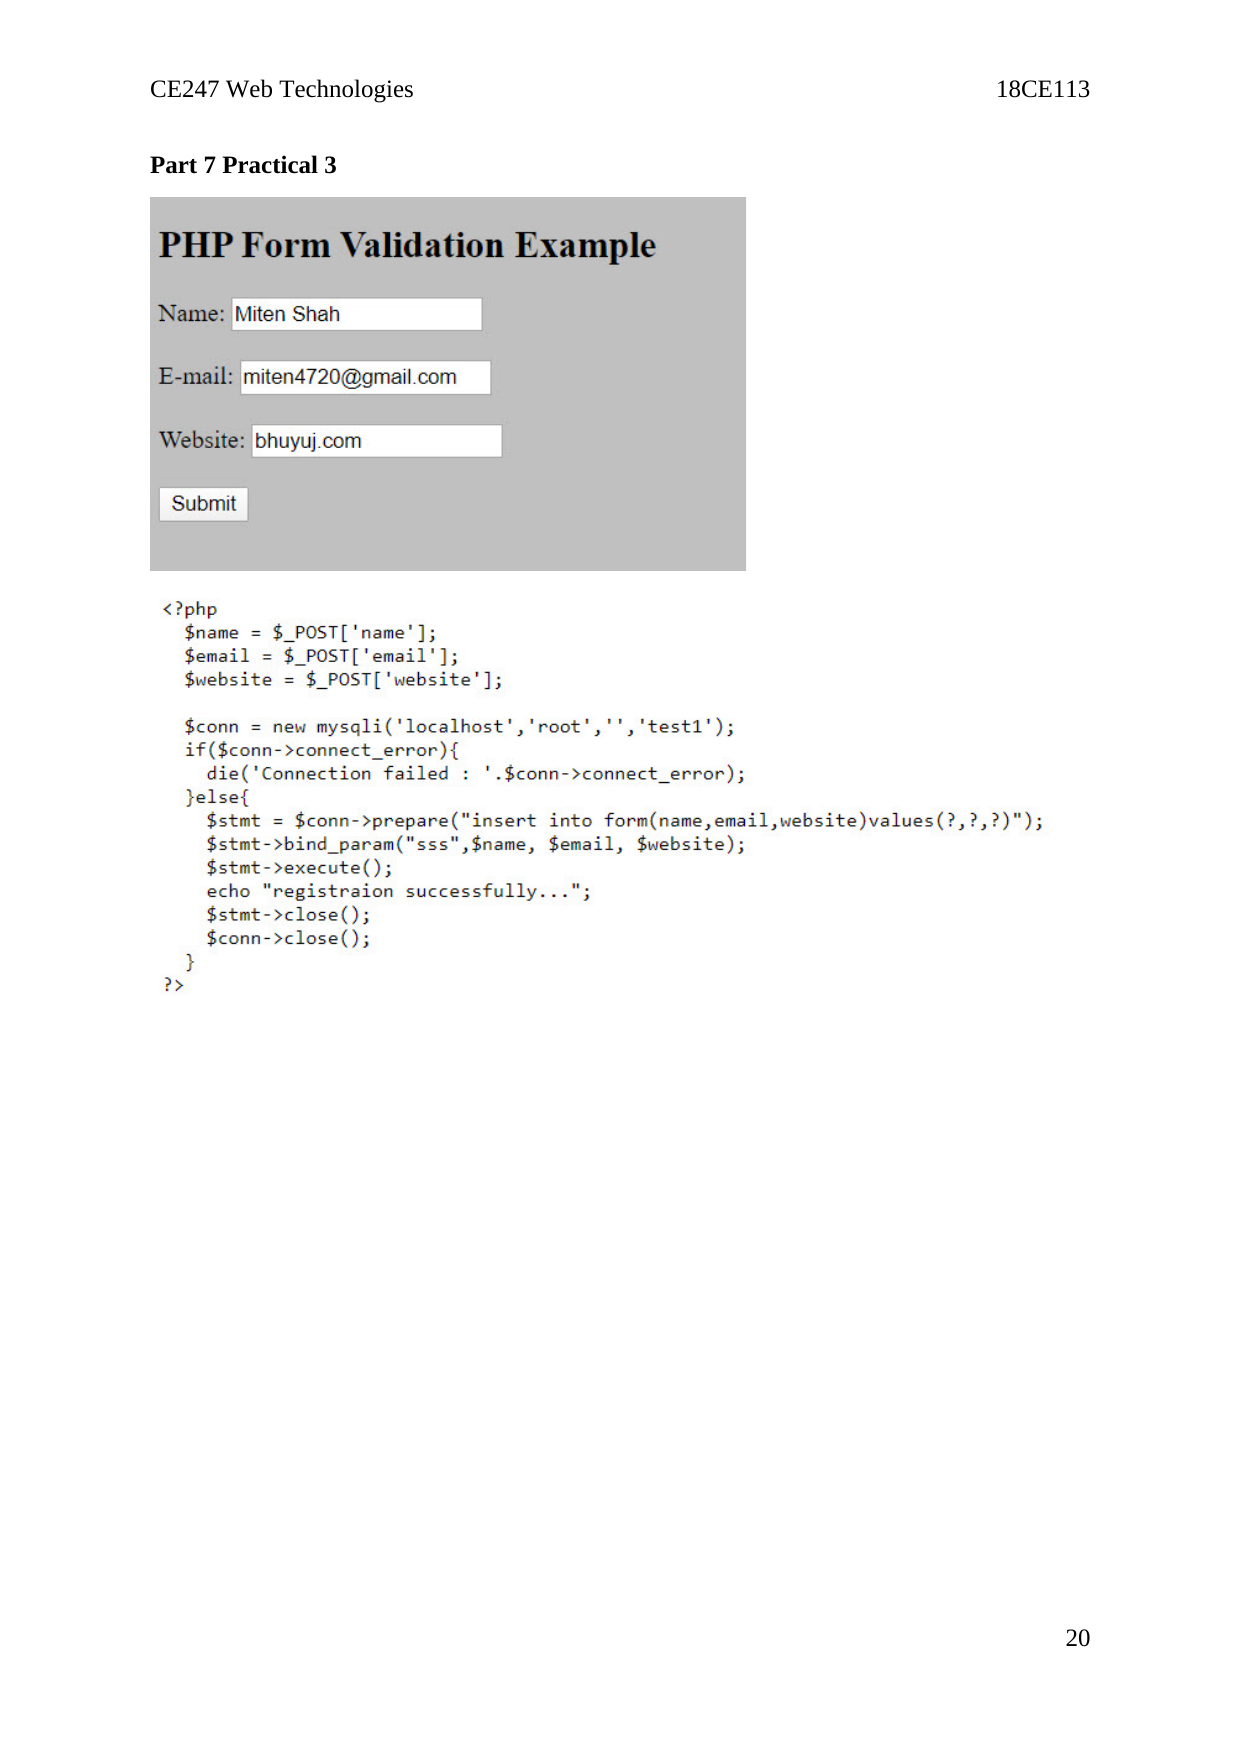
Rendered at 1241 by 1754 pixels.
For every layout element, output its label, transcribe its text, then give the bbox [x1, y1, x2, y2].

text Part 7 Practical 3 [150, 150, 1090, 179]
picture [150, 197, 747, 571]
picture [150, 589, 1091, 1032]
